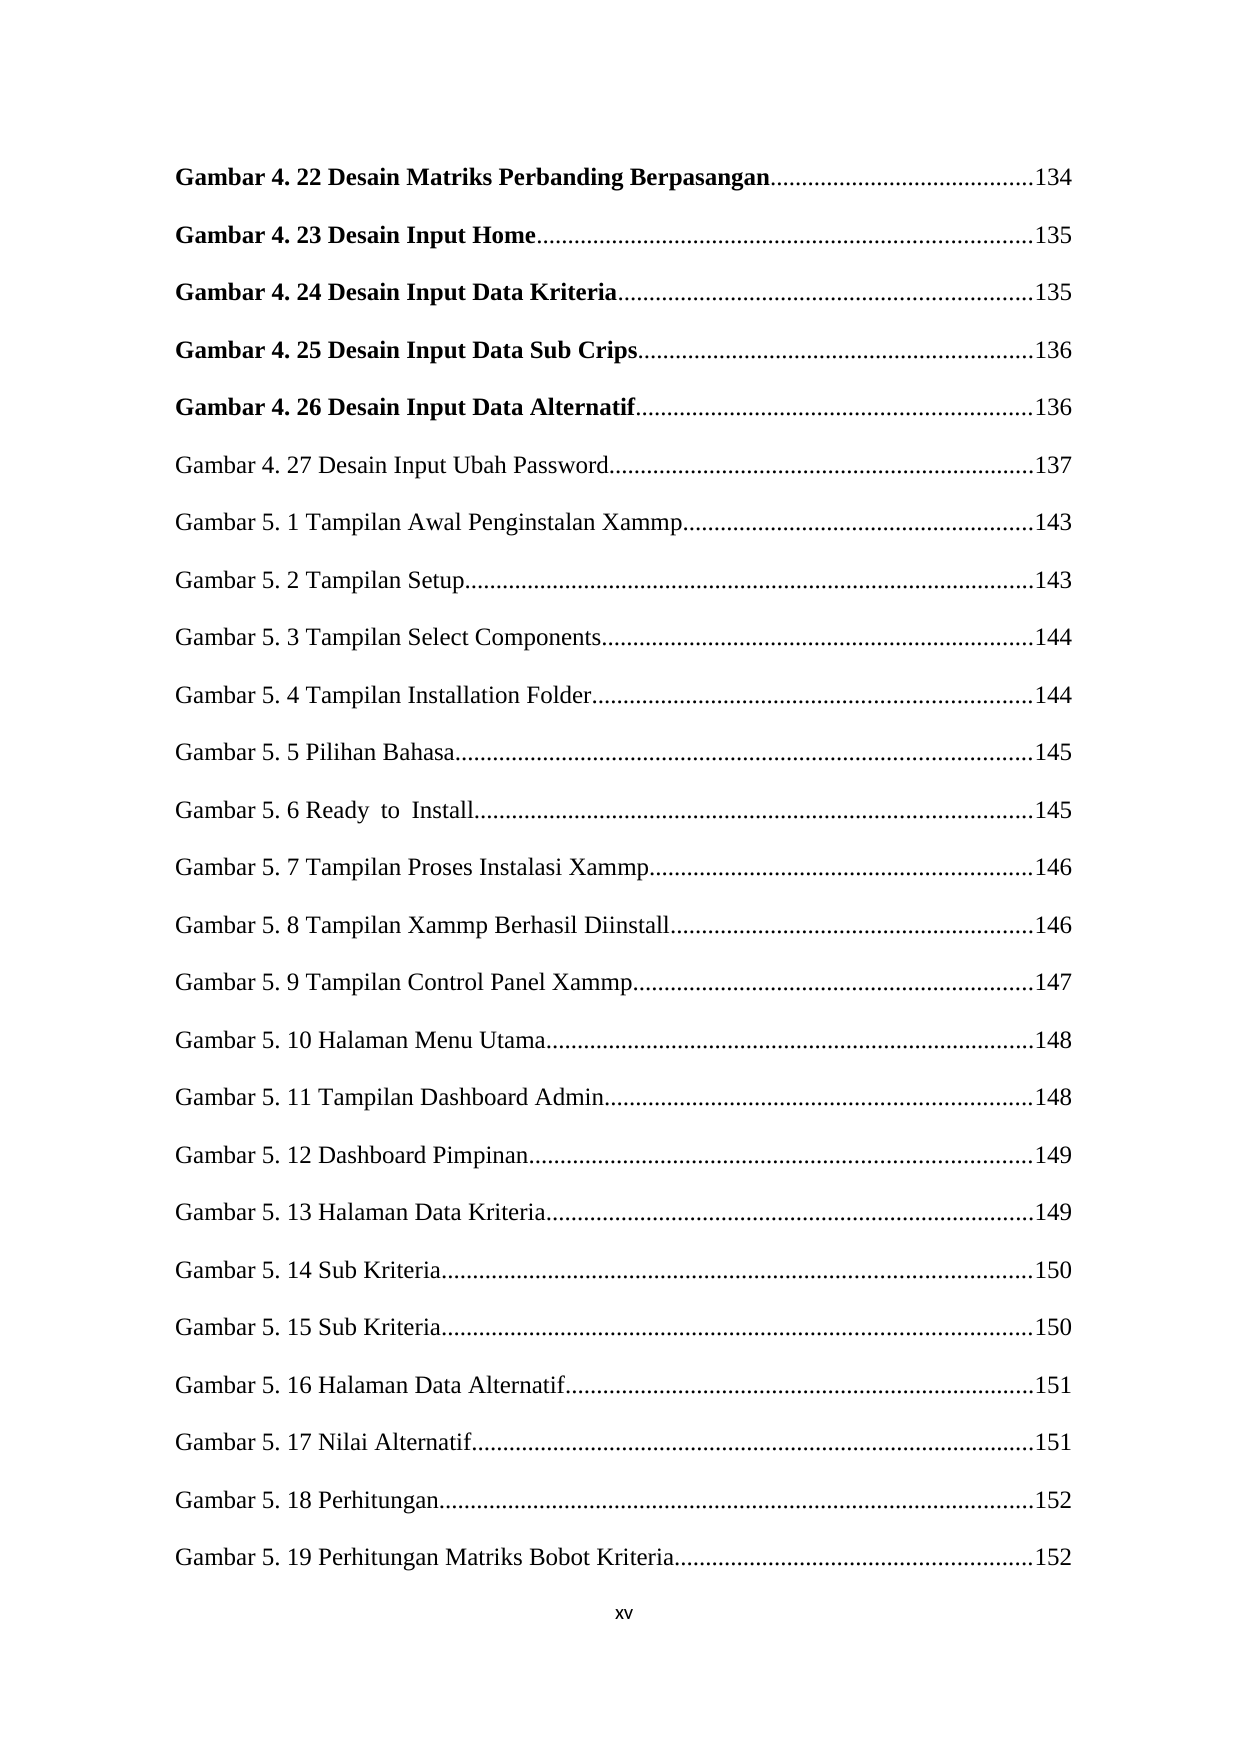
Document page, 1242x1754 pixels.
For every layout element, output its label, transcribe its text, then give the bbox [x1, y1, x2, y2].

text Gambar 5. 4 Tampilan Installation Folder 144 [175, 680, 1073, 709]
text Gambar 5. 11 Tampilan Dashboard Admin 148 [175, 1082, 1073, 1111]
text Gambar 5. 10 Halaman Menu Utama 148 [175, 1025, 1073, 1054]
text Gambar 5. 7 Tampilan Proses Instalasi Xammp 146 [175, 852, 1073, 881]
text Gambar 5. 15 Sub Kriteria 150 [175, 1312, 1073, 1341]
text Gambar 5. 17 Nilai Alternatif 151 [175, 1427, 1073, 1456]
text Gambar 5. 14 Sub Kriteria 150 [175, 1255, 1073, 1284]
text Gambar 4. 23 Desain Input Home 135 [175, 220, 1073, 249]
text Gambar 5. 18 Perhitungan 152 [175, 1485, 1073, 1514]
text Gambar 5. 9 Tampilan Control Panel Xammp 147 [175, 967, 1073, 996]
text Gambar 4. 25 Desain Input Data Sub Crips 136 [175, 335, 1073, 364]
text Gambar 5. 8 Tampilan Xammp Berhasil Diinstall 146 [175, 910, 1073, 939]
text Gambar 5. 3 Tampilan Select Components 144 [175, 622, 1073, 651]
text Gambar 4. 27 Desain Input Ubah Password 137 [175, 450, 1073, 479]
text Gambar 5. 13 Halaman Data Kriteria 149 [175, 1197, 1073, 1226]
text Gambar 4. 26 Desain Input Data Alternatif 136 [175, 392, 1073, 421]
text Gambar 5. 16 Halaman Data Alternatif 151 [175, 1370, 1073, 1399]
text Gambar 5. 6 Ready to Install 145 [175, 795, 1073, 824]
text Gambar 5. 19 Perhitungan Matriks Bobot Kriteria 152 [175, 1542, 1073, 1571]
text Gambar 5. 12 Dashboard Pimpinan 149 [175, 1140, 1073, 1169]
text Gambar 4. 24 Desain Input Data Kriteria 135 [175, 277, 1073, 306]
text Gambar 5. 2 Tampilan Setup 143 [175, 565, 1073, 594]
text Gambar 5. 1 Tampilan Awal Penginstalan Xammp 143 [175, 507, 1073, 536]
text Gambar 5. 5 Pilihan Bahasa 145 [175, 737, 1073, 766]
text Gambar 4. 22 Desain Matriks Perbanding Berpasangan 134 [175, 162, 1073, 191]
